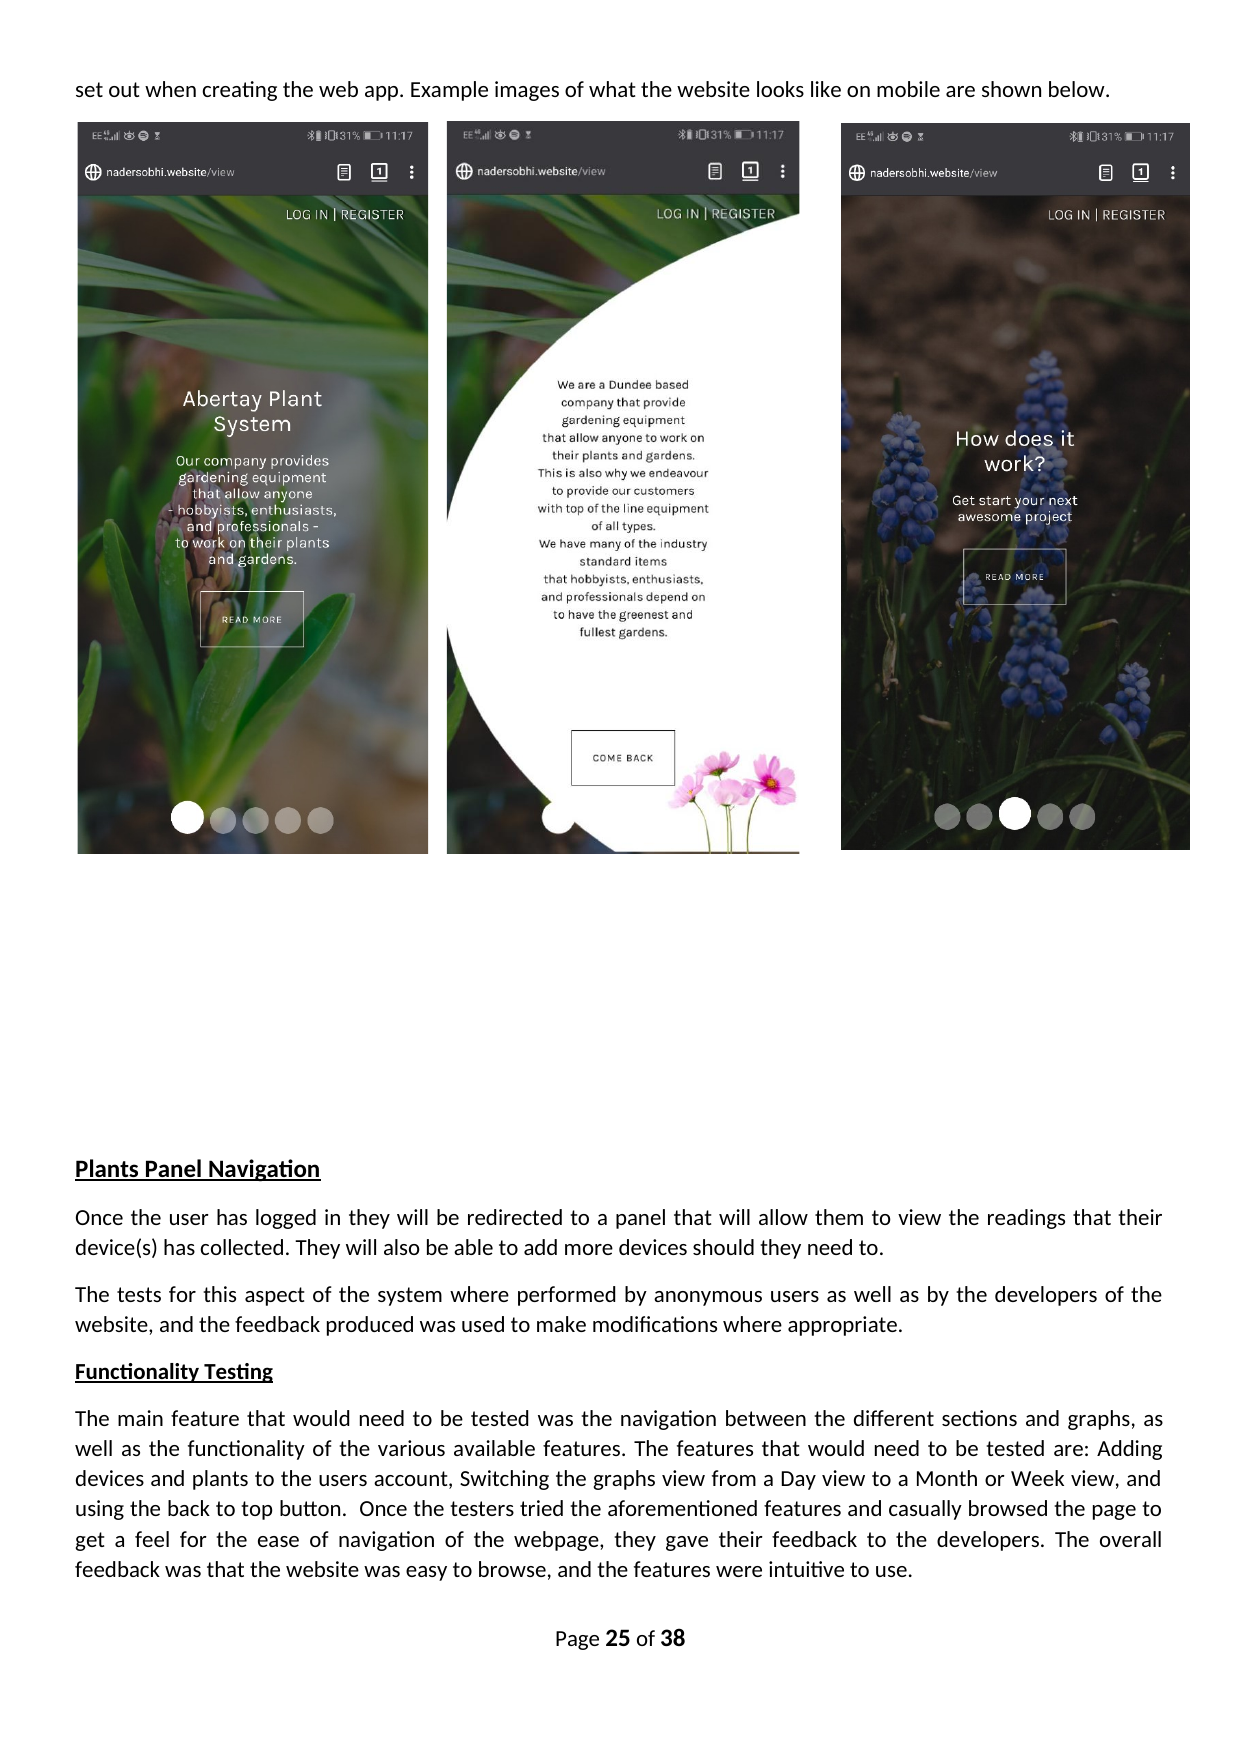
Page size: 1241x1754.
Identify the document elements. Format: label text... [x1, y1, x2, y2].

text Plants Panel Navigation [75, 1153, 1165, 1184]
text Functionality Testing [75, 1357, 1165, 1385]
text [75, 75, 1165, 103]
text Once the user has logged in they will be redirected to a panel that will allow them to view the readings that their device(s) has collected. They will also be able to add more devices should they need to. [75, 1203, 1165, 1261]
picture [839, 123, 1190, 850]
text The tests for this aspect of the system where performed by anonymous users as well as by the developers of the website, and the feedback produced was used to make modifications where appropriate. [75, 1280, 1165, 1338]
picture [446, 121, 800, 854]
text The main feature that would need to be tested was the navigation between the different sections and graphs, as well as the functionality of the various available features. The features that would need to be tested are: Adding devices and plants to the users account, Switching the graphs view from a Day view to a Month or Week view, and using the back to top button. Once the testers tried the aforementioned features and casually browsed the page to get a feel for the ease of navigation of the webpage, they gave their feedback to the developers. The overall feedback was that the website was easy to browse, and the features were intuitive to use. [75, 1404, 1165, 1583]
picture [76, 122, 429, 854]
